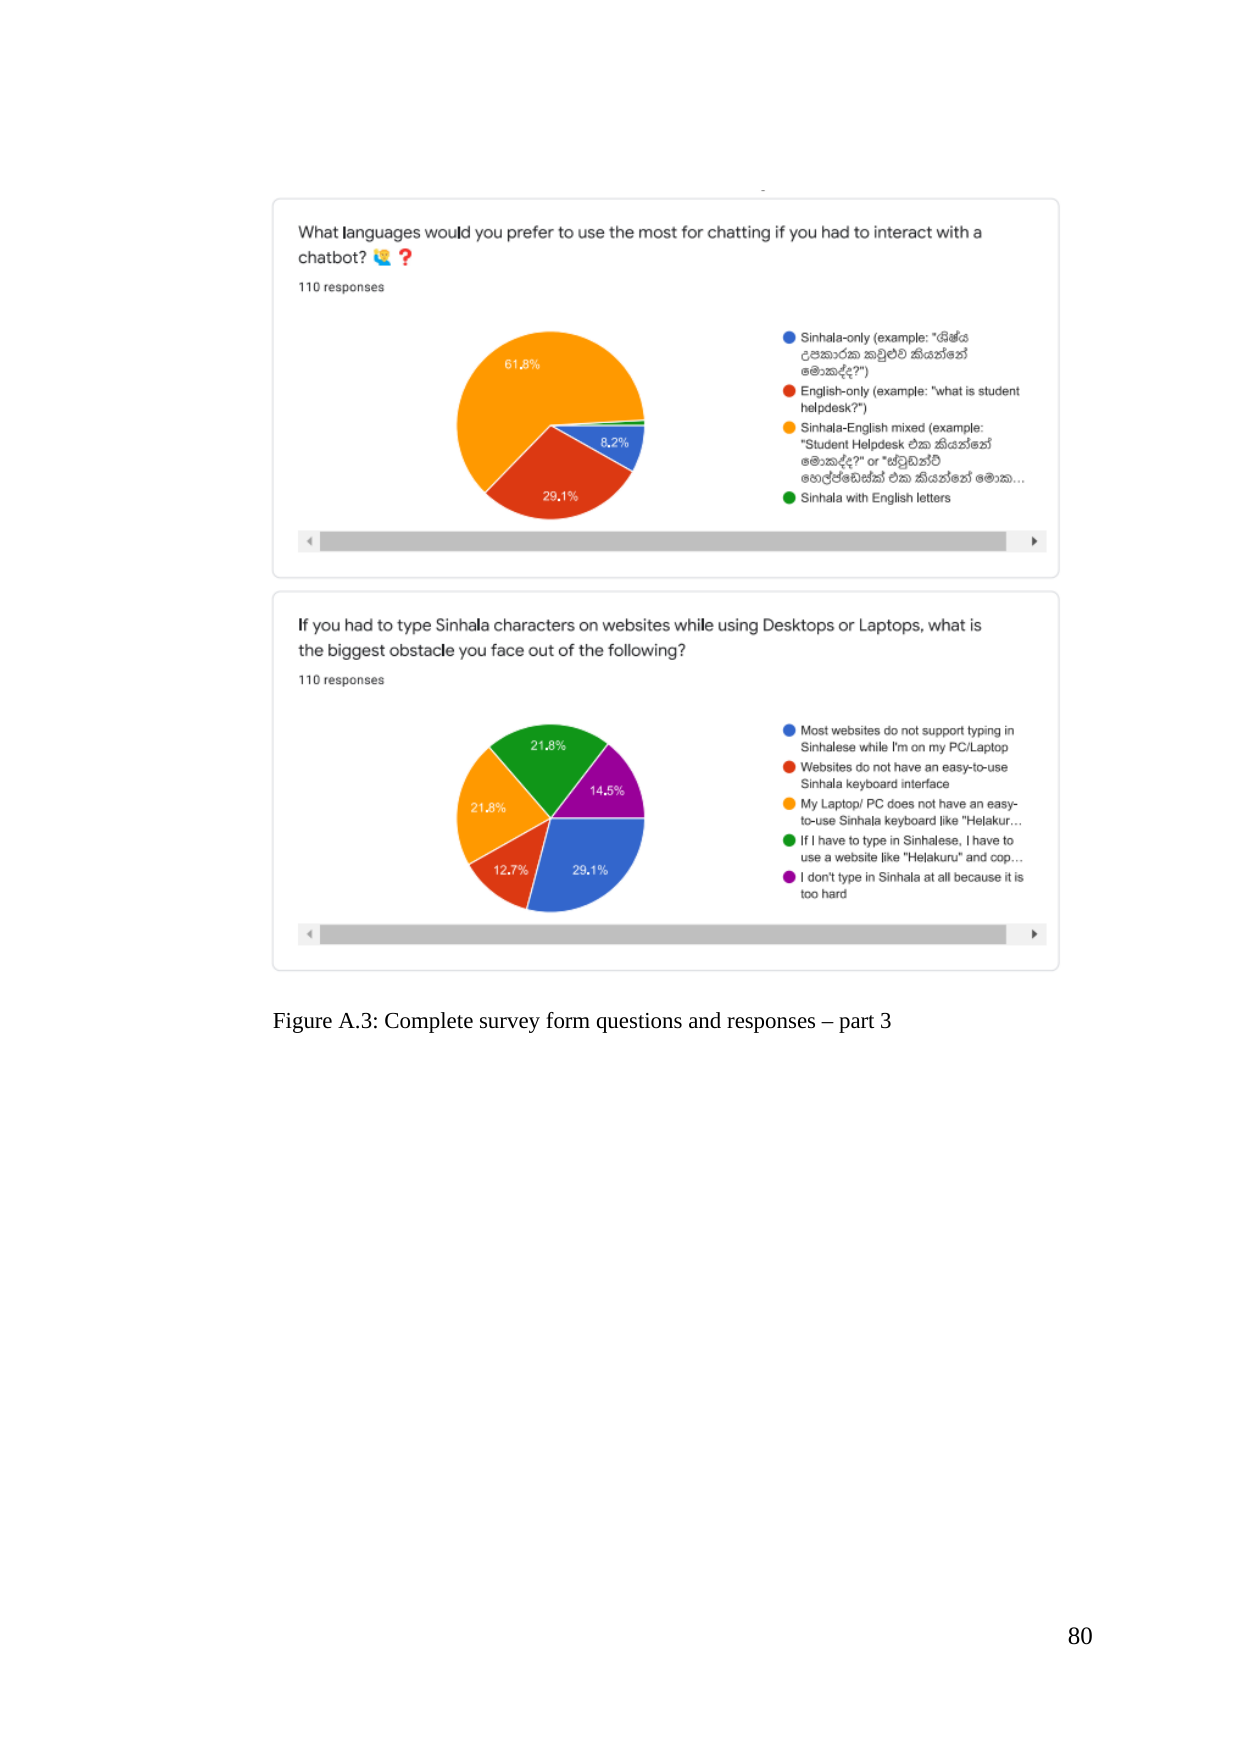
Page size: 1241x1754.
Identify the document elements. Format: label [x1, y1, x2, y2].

picture [236, 190, 1093, 998]
